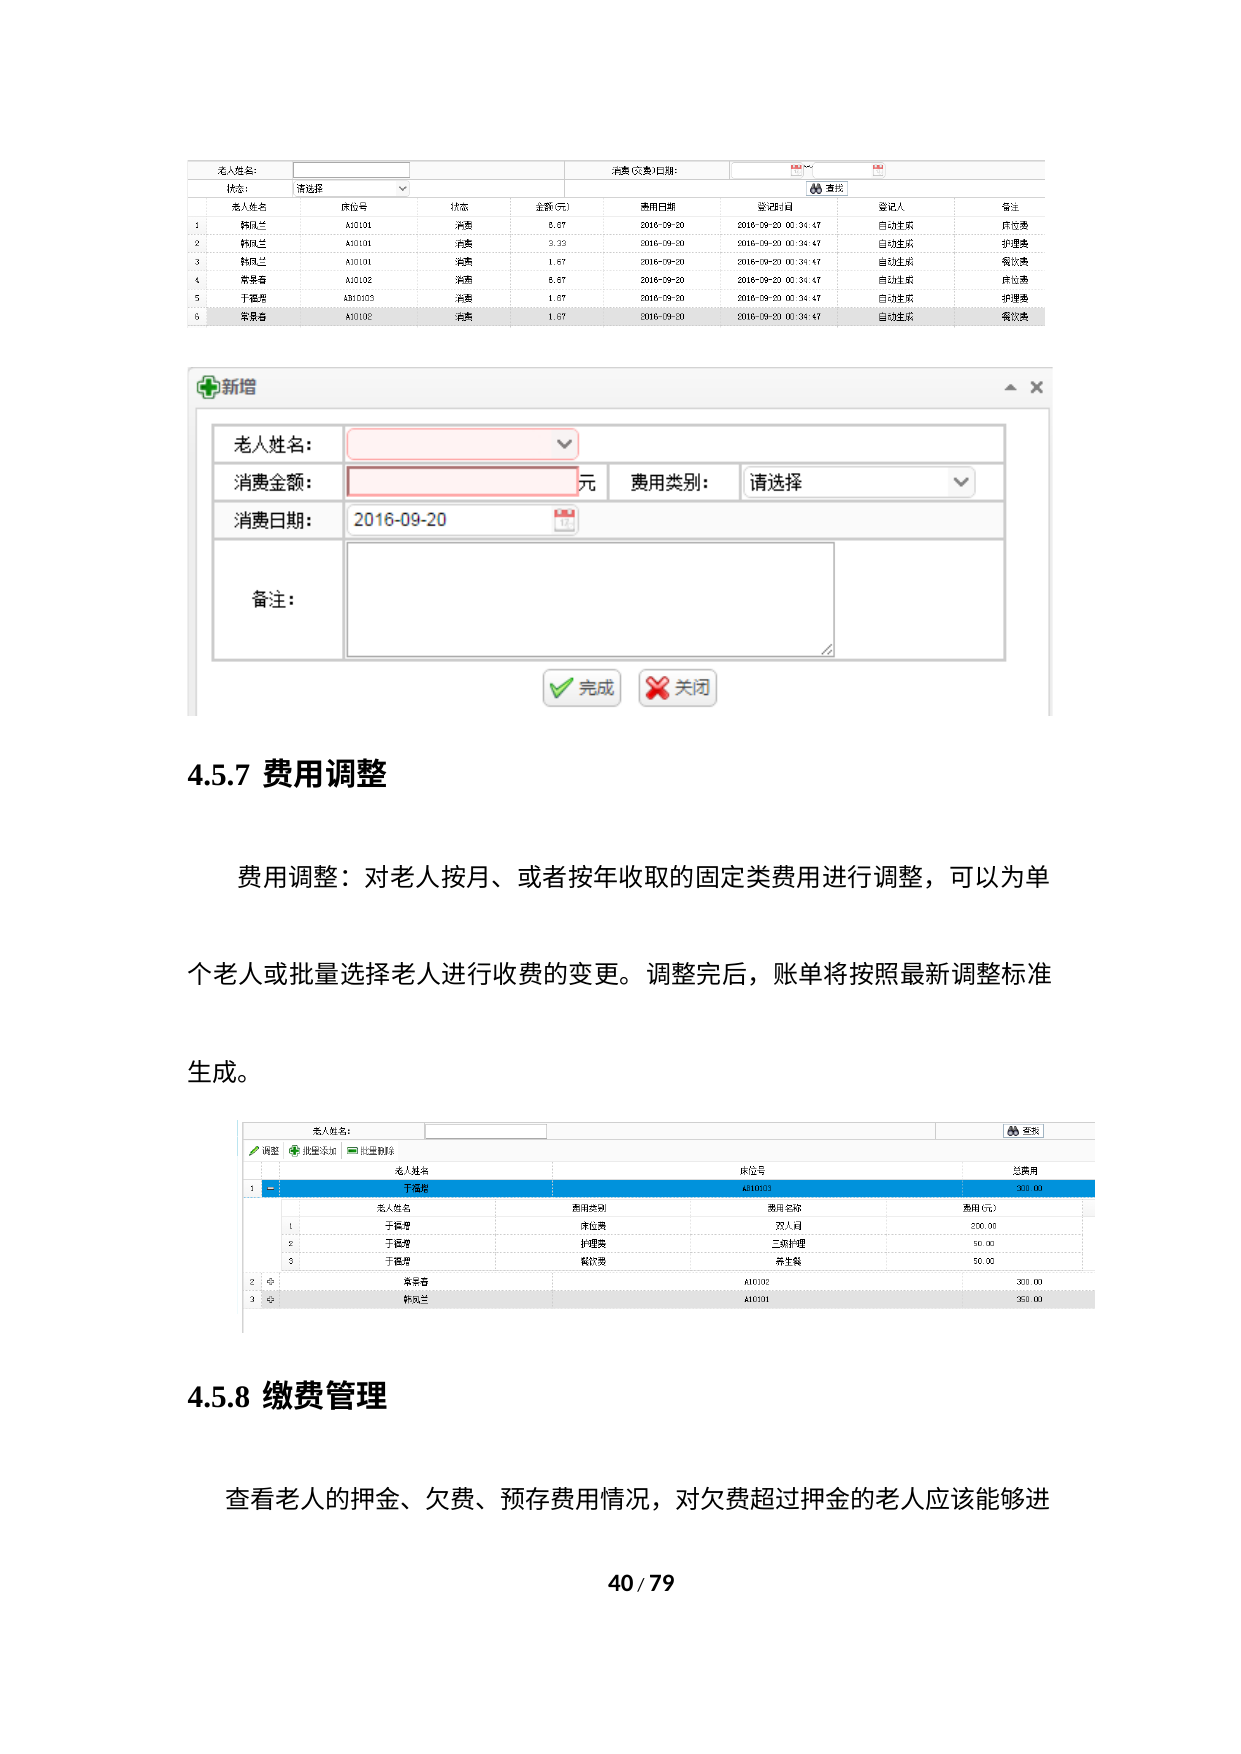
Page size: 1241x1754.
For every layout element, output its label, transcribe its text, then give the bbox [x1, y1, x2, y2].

picture [237, 1120, 1095, 1333]
subtitle 费用调整 [187, 739, 1053, 804]
text 费用调整：对老人按月、或者按年收取的固定类费用进行调整，可以为单个老人或批量选择老人进行收费的变更。调整完后，账单将按照最新调整标准生成。 [187, 843, 1053, 1103]
subtitle 缴费管理 [187, 1362, 1053, 1427]
picture [187, 367, 1053, 716]
picture [187, 159, 1045, 328]
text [187, 1465, 1053, 1530]
